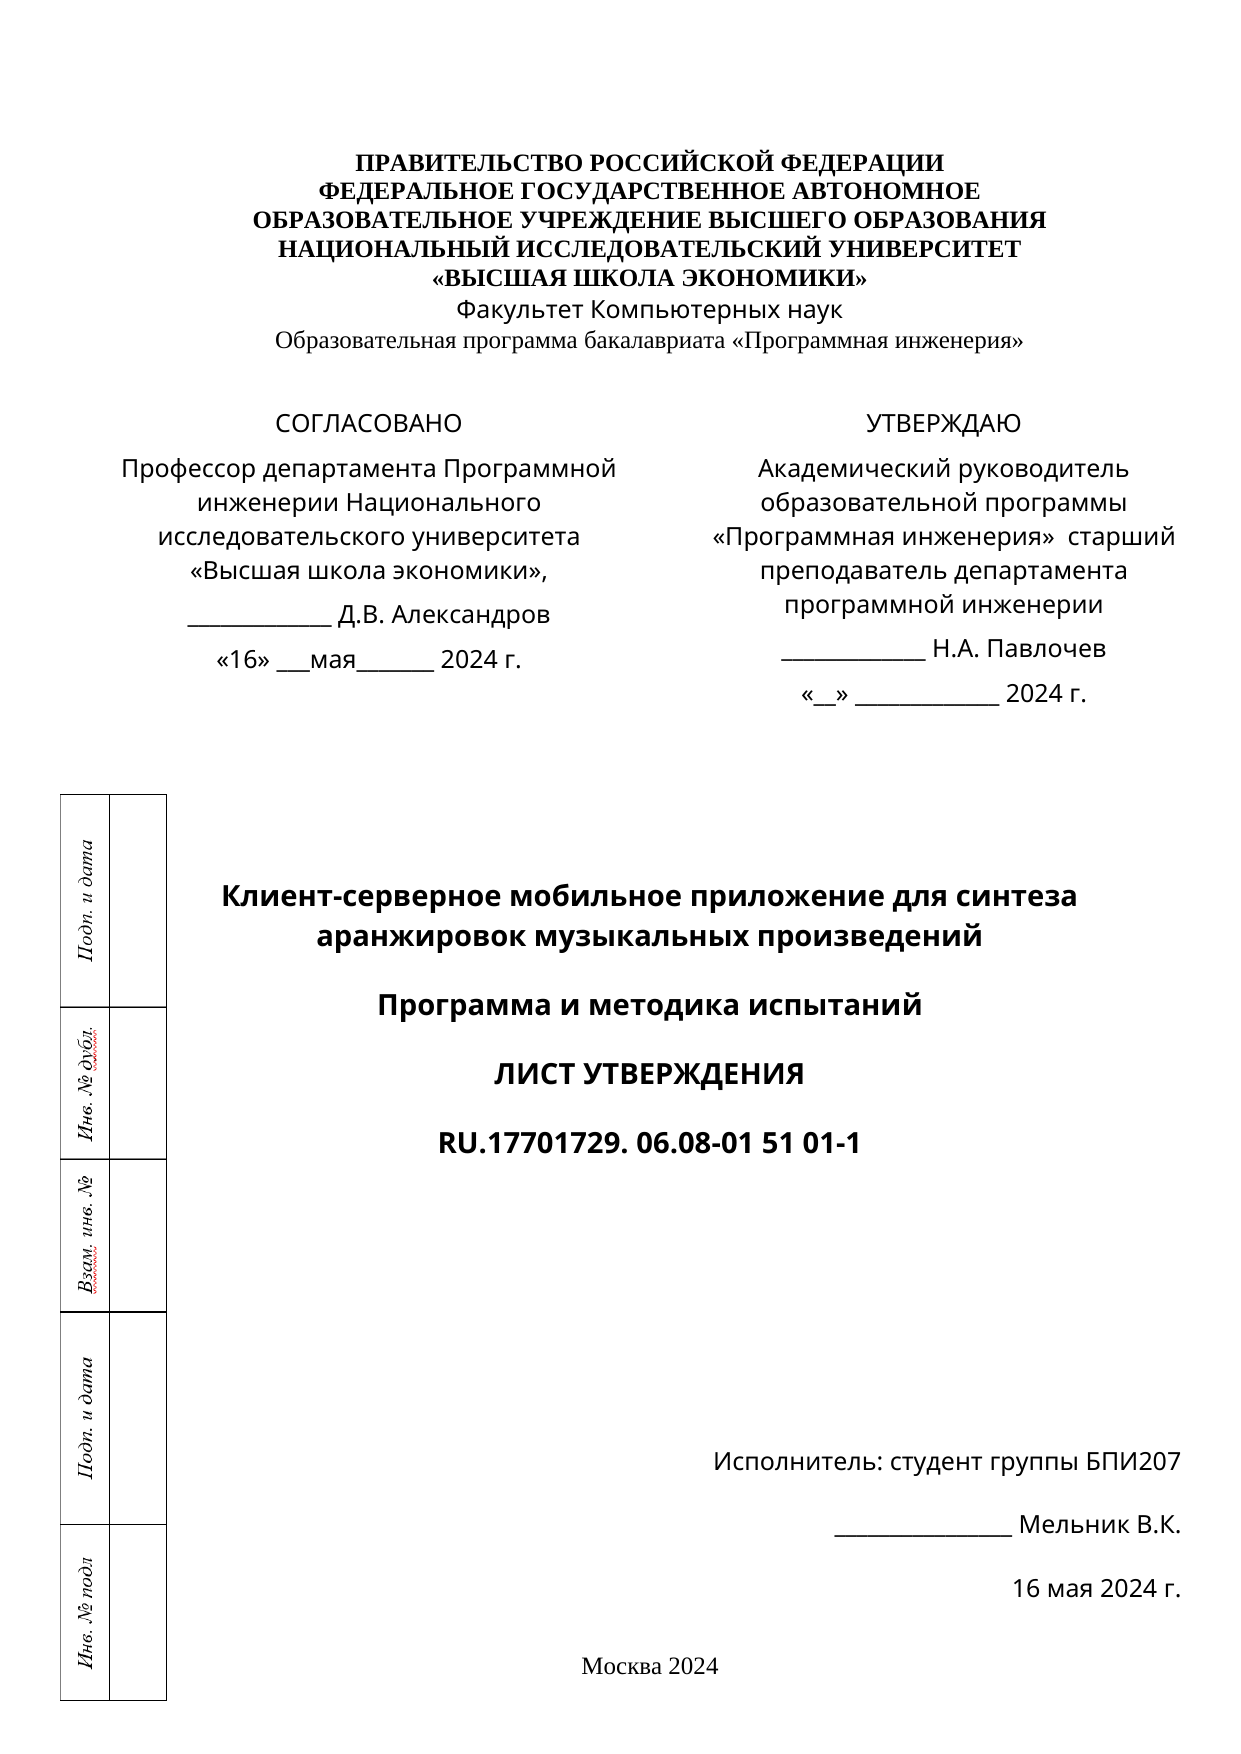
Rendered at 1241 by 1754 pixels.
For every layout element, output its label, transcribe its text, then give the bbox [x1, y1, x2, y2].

text RU.17701729. 06.08-01 51 01-1 [168, 1122, 1181, 1162]
text 16 мая 2024 г. [168, 1570, 1181, 1604]
table_header УТВЕРЖДАЮ Академический руководитель образовательной программы «Программная инженерия» старший преподаватель департамента программной инженерии _____________ Н.А. Павлочев «__» _____________ 2024 г. [649, 396, 1179, 720]
text ________________ Мельник В.К. [168, 1507, 1181, 1541]
picture [55, 790, 168, 1704]
text ФЕДЕРАЛЬНОЕ ГОСУДАРСТВЕННОЕ АВТОНОМНОЕ [118, 176, 1181, 205]
text ОБРАЗОВАТЕЛЬНОЕ УЧРЕЖДЕНИЕ ВЫСШЕГО ОБРАЗОВАНИЯ [118, 205, 1181, 234]
text Программа и методика испытаний [168, 984, 1181, 1024]
text НАЦИОНАЛЬНЫЙ ИССЛЕДОВАТЕЛЬСКИЙ УНИВЕРСИТЕТ [118, 234, 1181, 263]
text ЛИСТ УТВЕРЖДЕНИЯ [168, 1053, 1181, 1093]
text Клиент-серверное мобильное приложение для синтеза аранжировок музыкальных произведений [168, 876, 1181, 955]
text «ВЫСШАЯ ШКОЛА ЭКОНОМИКИ» Факультет Компьютерных наук Образовательная программа бакалавриата «Программная инженерия» [118, 263, 1181, 354]
text Исполнитель: студент группы БПИ207 [168, 1444, 1181, 1478]
text ПРАВИТЕЛЬСТВО РОССИЙСКОЙ ФЕДЕРАЦИИ [118, 148, 1181, 176]
table_header СОГЛАСОВАНО Профессор департамента Программной инженерии Национального исследовательского университета «Высшая школа экономики», _____________ Д.В. Александров «16» ___мая_______ 2024 г. [118, 396, 649, 720]
